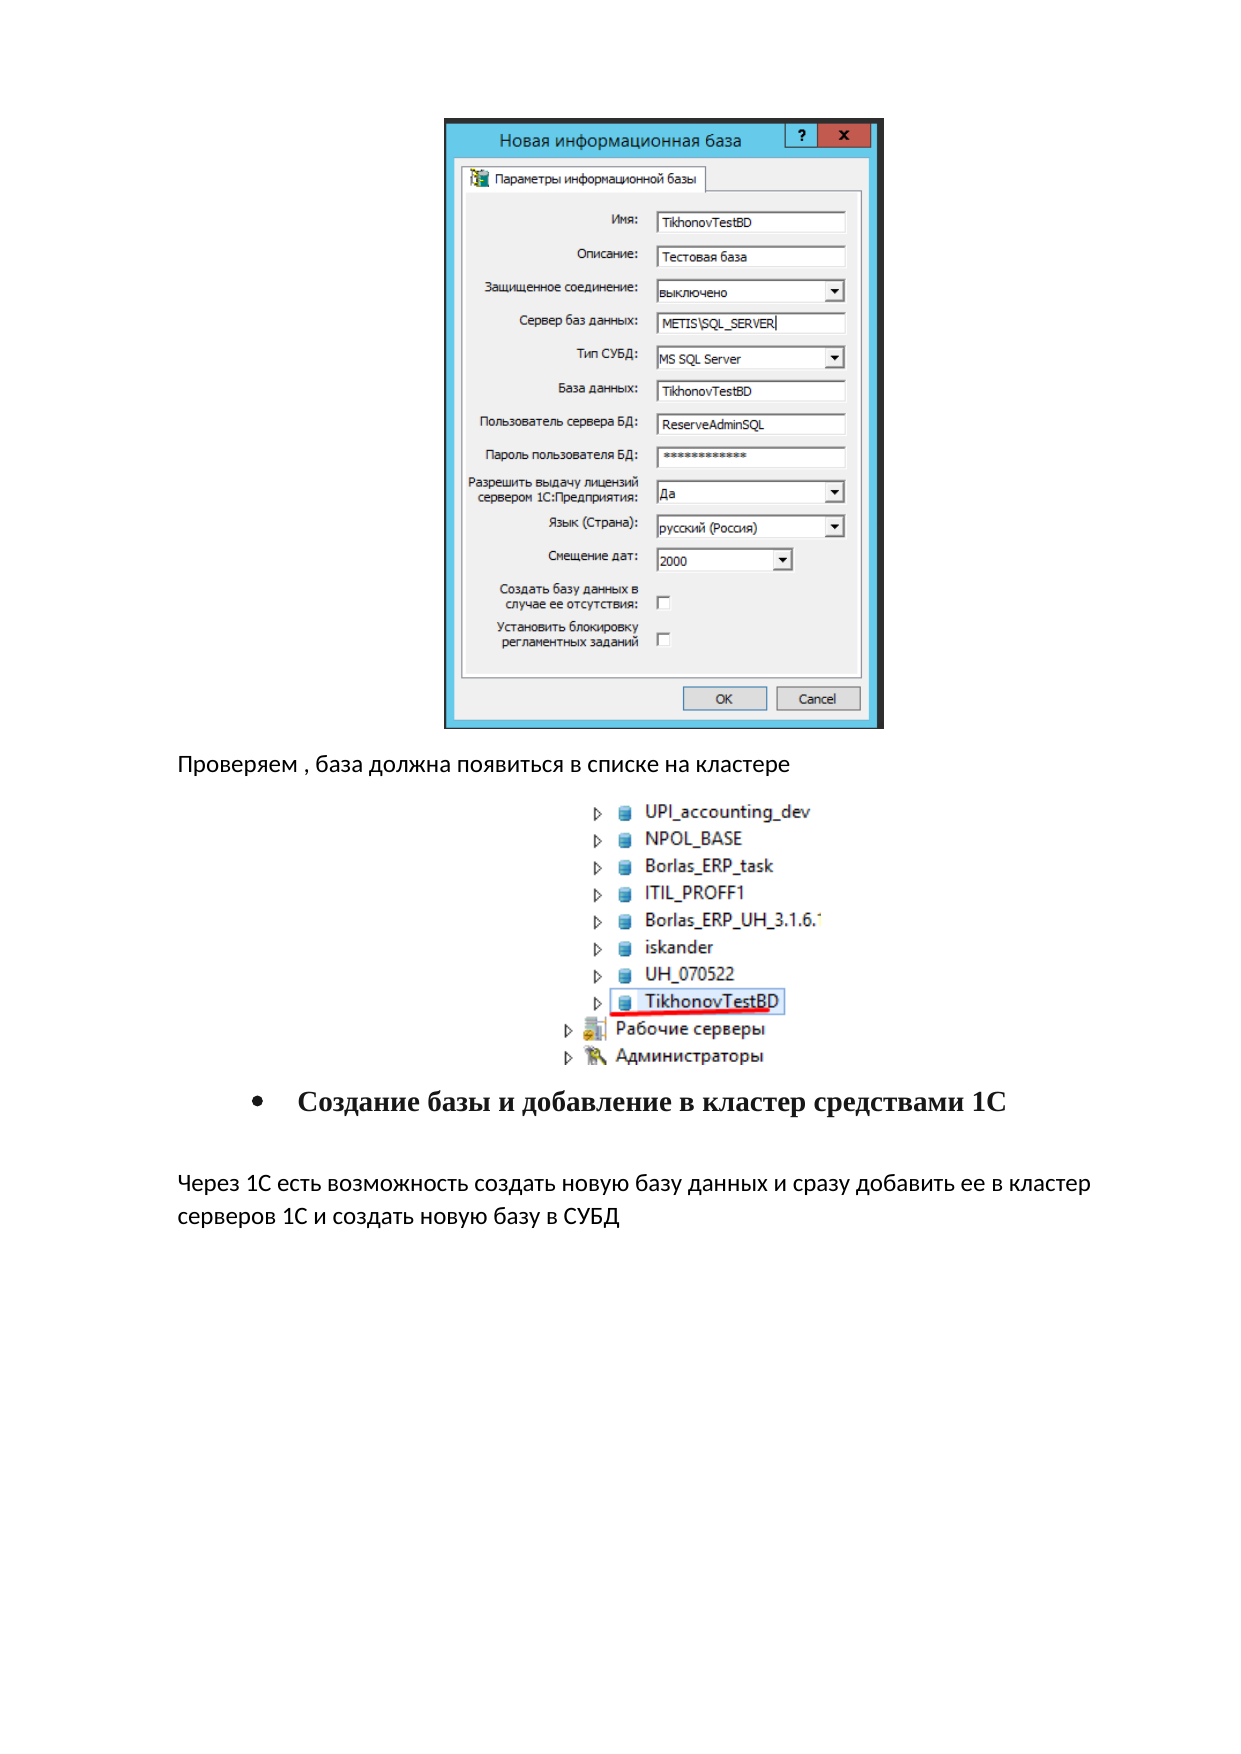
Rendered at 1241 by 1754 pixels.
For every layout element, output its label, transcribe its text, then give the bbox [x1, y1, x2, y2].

text Через 1С есть возможность создать новую базу данных и сразу добавить ее в кластер серверов 1С и создать новую базу в СУБД [177, 1167, 1152, 1231]
text Проверяем , база должна появиться в списке на кластере [177, 748, 1152, 778]
list Создание базы и добавление в кластер средствами 1С [252, 1084, 1152, 1117]
picture [444, 118, 884, 729]
picture [508, 797, 821, 1065]
